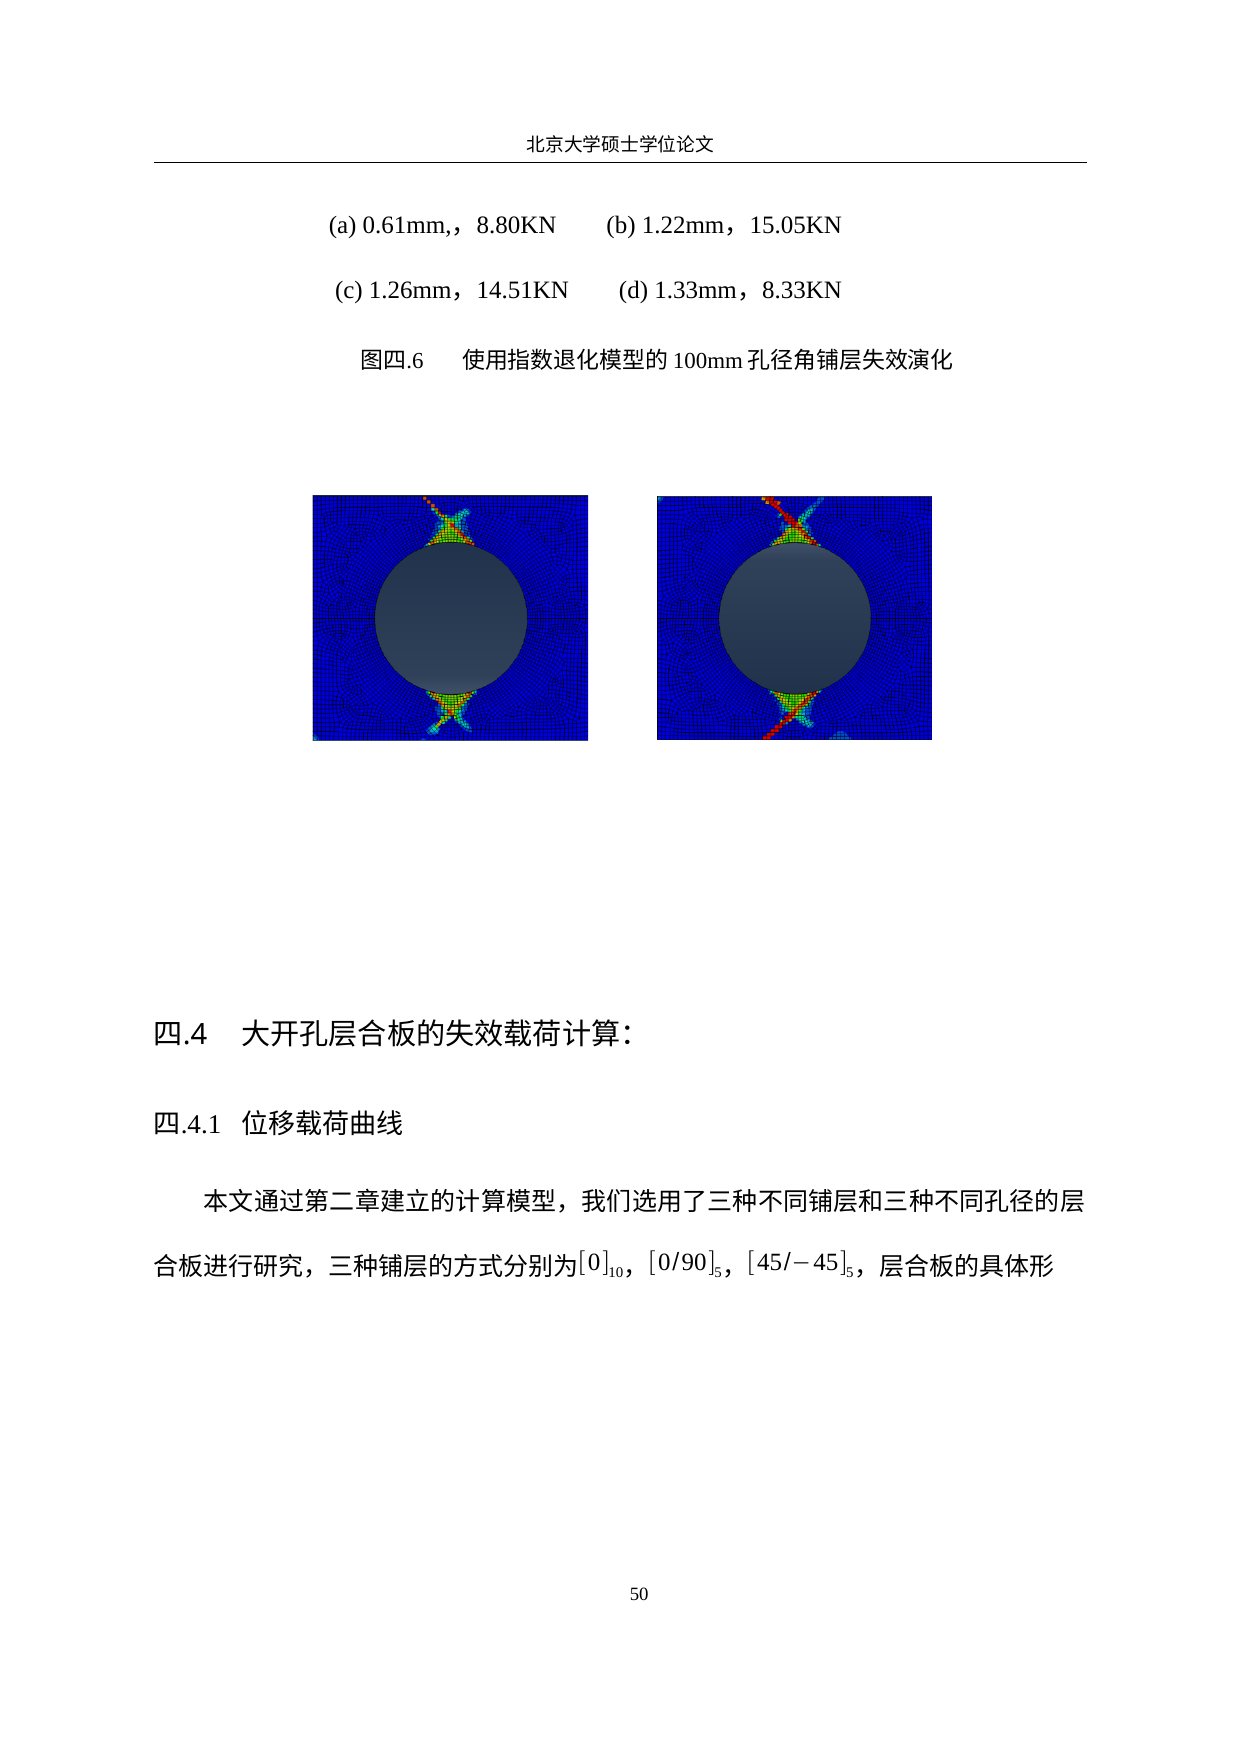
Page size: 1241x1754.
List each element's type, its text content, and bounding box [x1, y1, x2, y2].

text (c) 1.26mm，14.51KN (d) 1.33mm，8.33KN [153, 255, 1087, 320]
picture [657, 496, 932, 740]
subtitle 使用指数退化模型的100mm孔径角铺层失效演化 [258, 326, 1087, 391]
subtitle 大开孔层合板的失效载荷计算： [153, 1000, 1087, 1065]
subtitle 位移载荷曲线 [153, 1090, 1087, 1155]
text (a) 0.61mm,，8.80KN (b) 1.22mm，15.05KN [153, 190, 1087, 255]
text 本文通过第二章建立的计算模型，我们选用了三种不同铺层和三种不同孔径的层合板进行研究，三种铺层的方式分别为，，，层合板的具体形 [153, 1167, 1087, 1297]
picture [312, 495, 589, 741]
